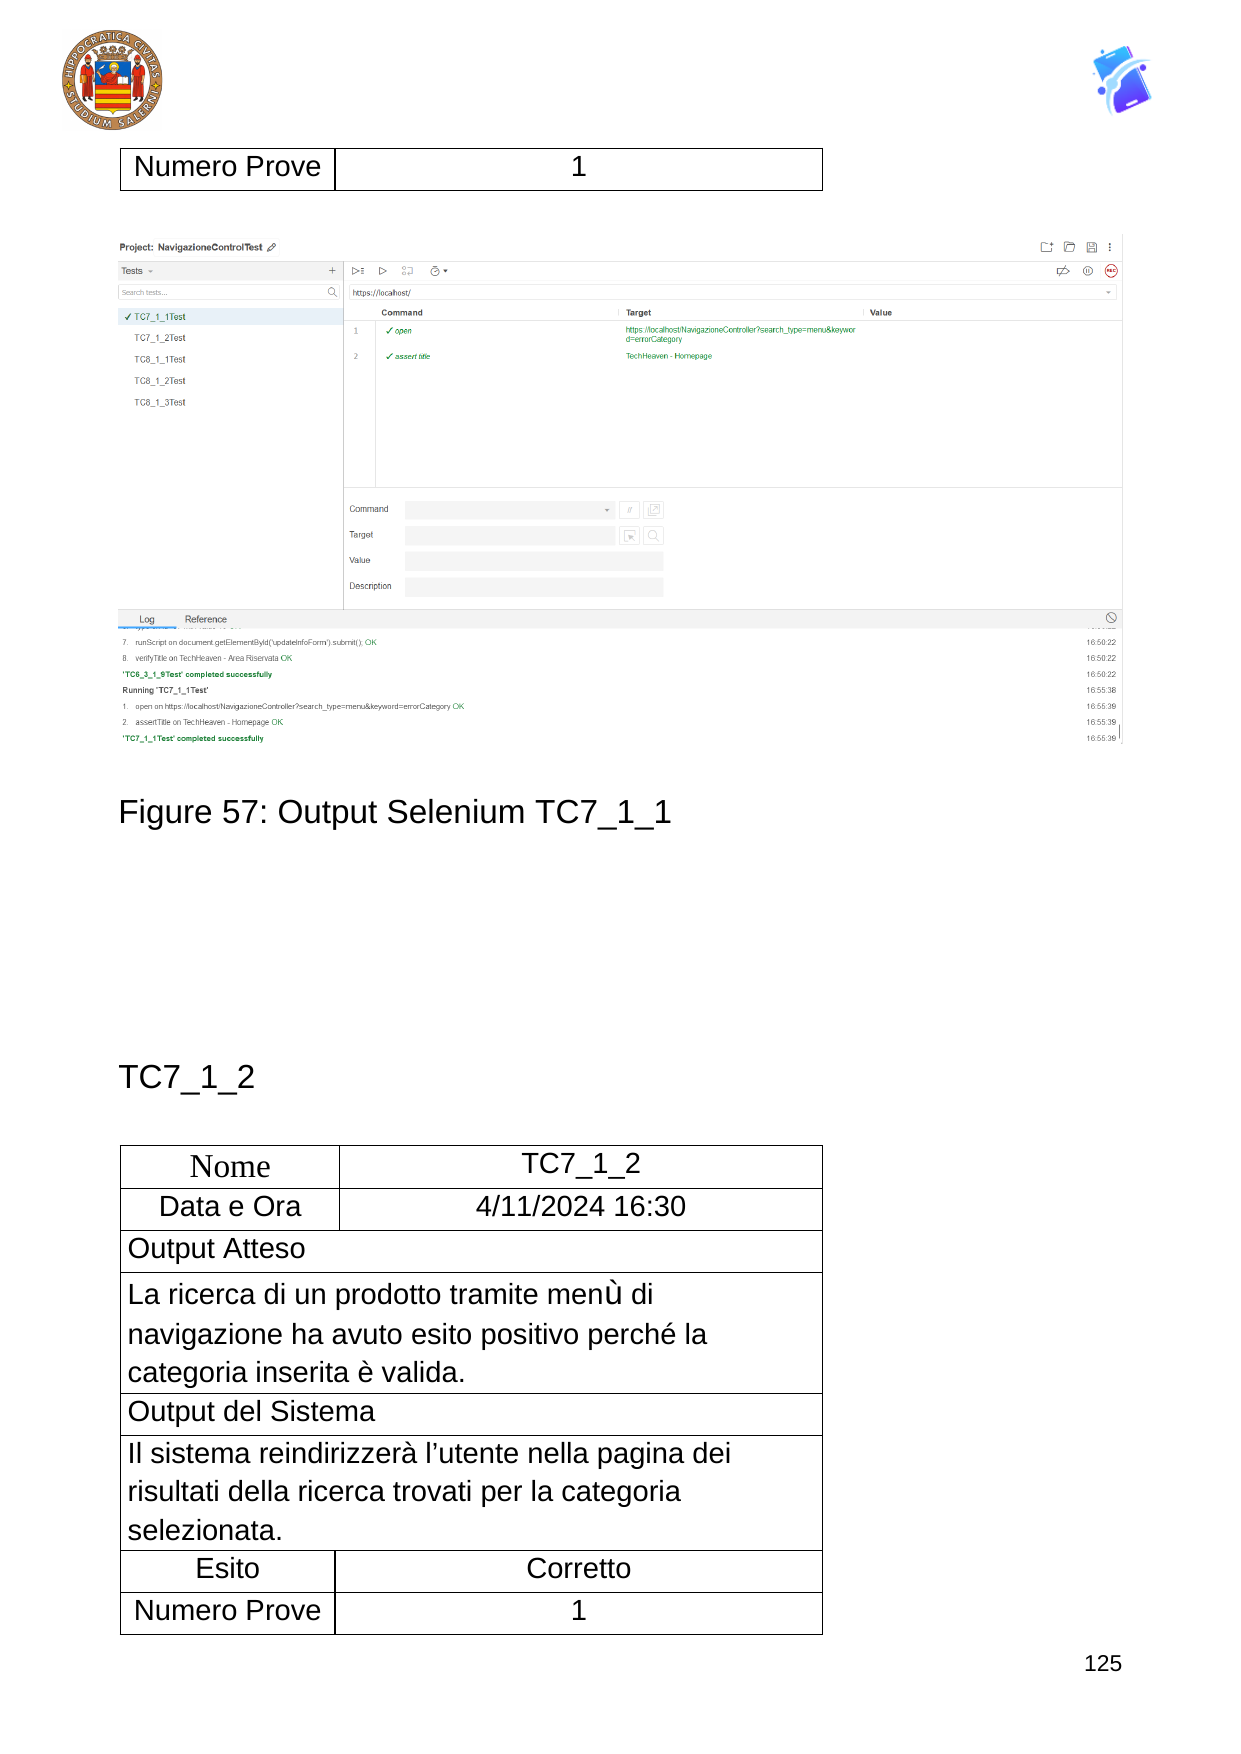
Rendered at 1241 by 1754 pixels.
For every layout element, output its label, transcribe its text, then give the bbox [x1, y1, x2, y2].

table_cell Numero Prove [121, 1593, 334, 1634]
table_cell Data e Ora [121, 1189, 339, 1230]
table_cell Corretto [336, 1551, 822, 1592]
table_cell Esito [121, 1551, 334, 1592]
table_cell Output Atteso [121, 1231, 822, 1272]
table_cell Output del Sistema [121, 1394, 822, 1434]
table_cell 1 [336, 1593, 822, 1634]
picture [61, 29, 163, 131]
table_cell 1 [336, 149, 822, 189]
text Figure 57: Output Selenium TC7_1_1 [118, 792, 1122, 830]
table_header Nome [121, 1146, 339, 1188]
table_cell 4/11/2024 16:30 [340, 1189, 822, 1230]
picture [118, 234, 1123, 744]
table_cell Il sistema reindirizzerà l’utente nella pagina dei risultati della ricerca trovati per la categoria selezionata. [121, 1436, 822, 1550]
table_cell La ricerca di un prodotto tramite menù di navigazione ha avuto esito positivo perché la categoria inserita è valida. [121, 1273, 822, 1393]
table_header TC7_1_2 [340, 1146, 822, 1188]
picture [1066, 25, 1178, 147]
text TC7_1_2 [118, 1057, 1122, 1095]
table_cell Numero Prove [121, 149, 334, 189]
